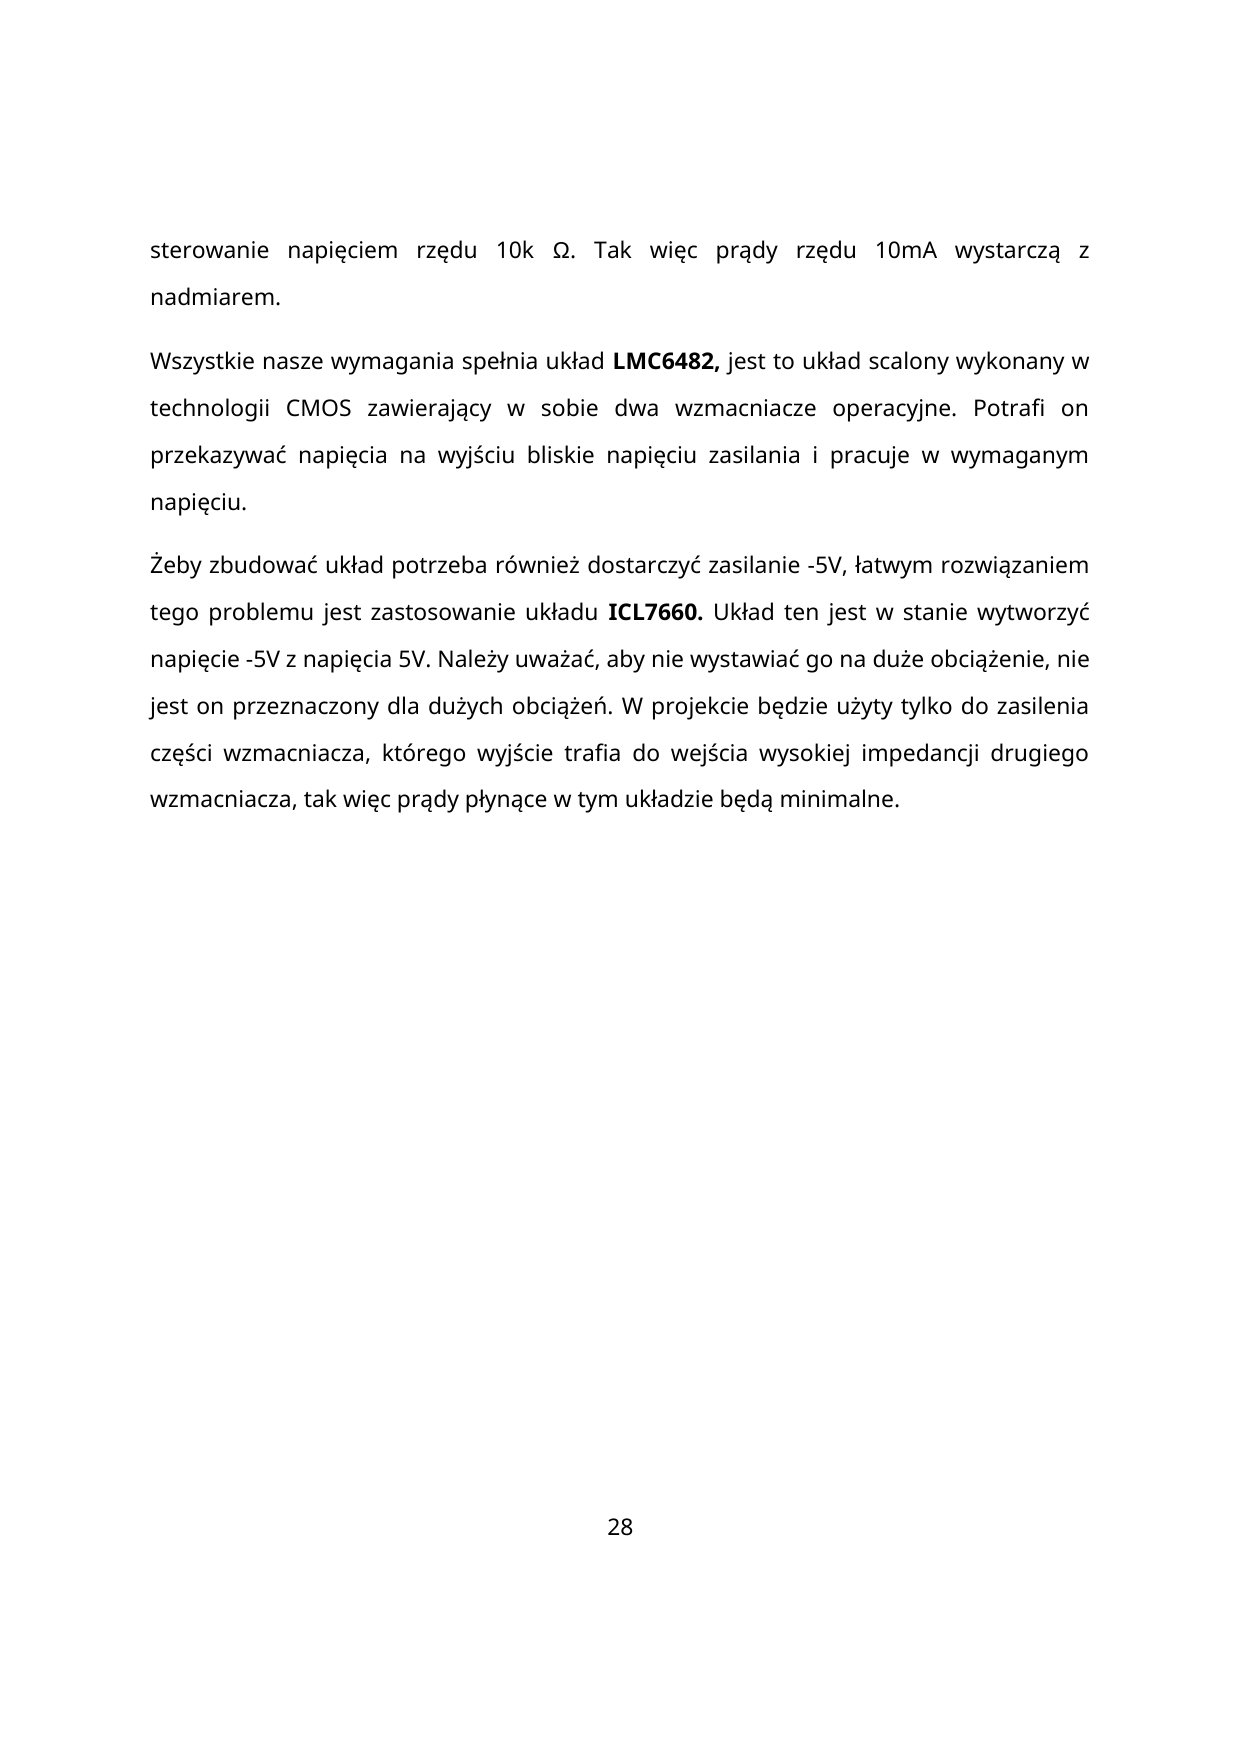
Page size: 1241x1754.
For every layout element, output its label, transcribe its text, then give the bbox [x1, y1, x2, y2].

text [150, 234, 1090, 312]
text Żeby zbudować układ potrzeba również dostarczyć zasilanie -5V, łatwym rozwiązaniem tego problemu jest zastosowanie układu ICL7660. Układ ten jest w stanie wytworzyć napięcie -5V z napięcia 5V. Należy uważać, aby nie wystawiać go na duże obciążenie, nie jest on przeznaczony dla dużych obciążeń. W projekcie będzie użyty tylko do zasilenia części wzmacniacza, którego wyjście trafia do wejścia wysokiej impedancji drugiego wzmacniacza, tak więc prądy płynące w tym układzie będą minimalne. [150, 549, 1090, 814]
text Wszystkie nasze wymagania spełnia układ LMC6482, jest to układ scalony wykonany w technologii CMOS zawierający w sobie dwa wzmacniacze operacyjne. Potrafi on przekazywać napięcia na wyjściu bliskie napięciu zasilania i pracuje w wymaganym napięciu. [150, 345, 1090, 517]
